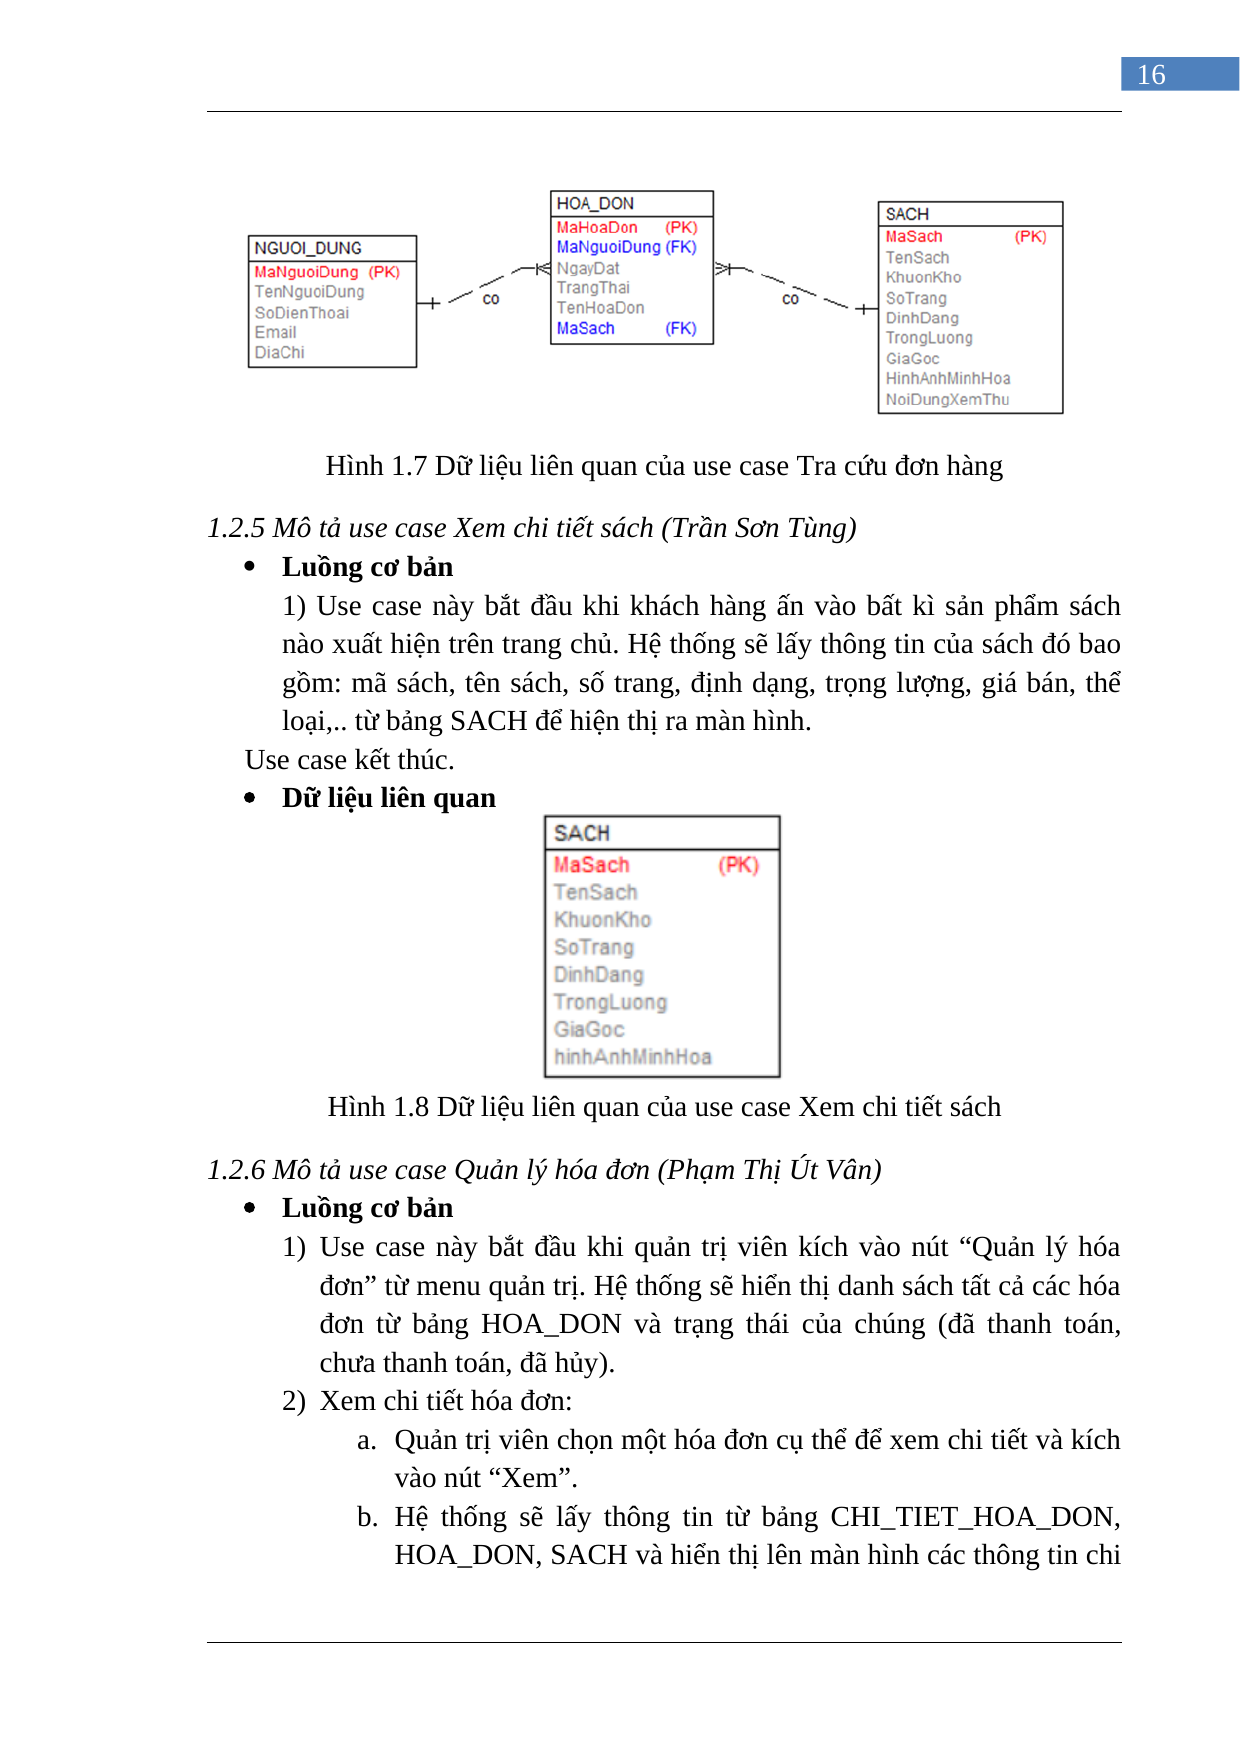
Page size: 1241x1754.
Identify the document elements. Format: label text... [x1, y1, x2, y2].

picture [537, 814, 792, 1089]
picture [206, 147, 1122, 448]
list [357, 1499, 1122, 1571]
list Quản trị viên chọn một hóa đơn cụ thể để xem chi tiết và kích vào nút “Xem”. [357, 1422, 1122, 1494]
list Dữ liệu liên quan [244, 780, 1122, 814]
list Luồng cơ bản [244, 1190, 1122, 1224]
list Xem chi tiết hóa đơn: [282, 1383, 1122, 1417]
subtitle 1.2.6 Mô tả use case Quản lý hóa đơn (Phạm Thị Út Vân) [207, 1152, 1122, 1185]
text 1) Use case này bắt đầu khi khách hàng ấn vào bất kì sản phẩm sách nào xuất hiện trên trang chủ. Hệ thống sẽ lấy thông tin của sách đó bao gồm: mã sách, tên sách, số trang, định dạng, trọng lượng, giá bán, thể loại,.. từ bảng SACH để hiện thị ra màn hình. [282, 588, 1122, 737]
subtitle 1.2.5 Mô tả use case Xem chi tiết sách (Trần Sơn Tùng) [207, 511, 1122, 544]
text Hình 1.8 Dữ liệu liên quan của use case Xem chi tiết sách [207, 1089, 1122, 1123]
list Use case này bắt đầu khi quản trị viên kích vào nút “Quản lý hóa đơn” từ menu quản trị. Hệ thống sẽ hiển thị danh sách tất cả các hóa đơn từ bảng HOA_DON và trạng thái của chúng (đã thanh toán, chưa thanh toán, đã hủy). [282, 1229, 1122, 1378]
text Use case kết thúc. [207, 742, 1122, 775]
text Hình 1.7 Dữ liệu liên quan của use case Tra cứu đơn hàng [207, 448, 1122, 481]
list Luồng cơ bản [244, 549, 1122, 583]
